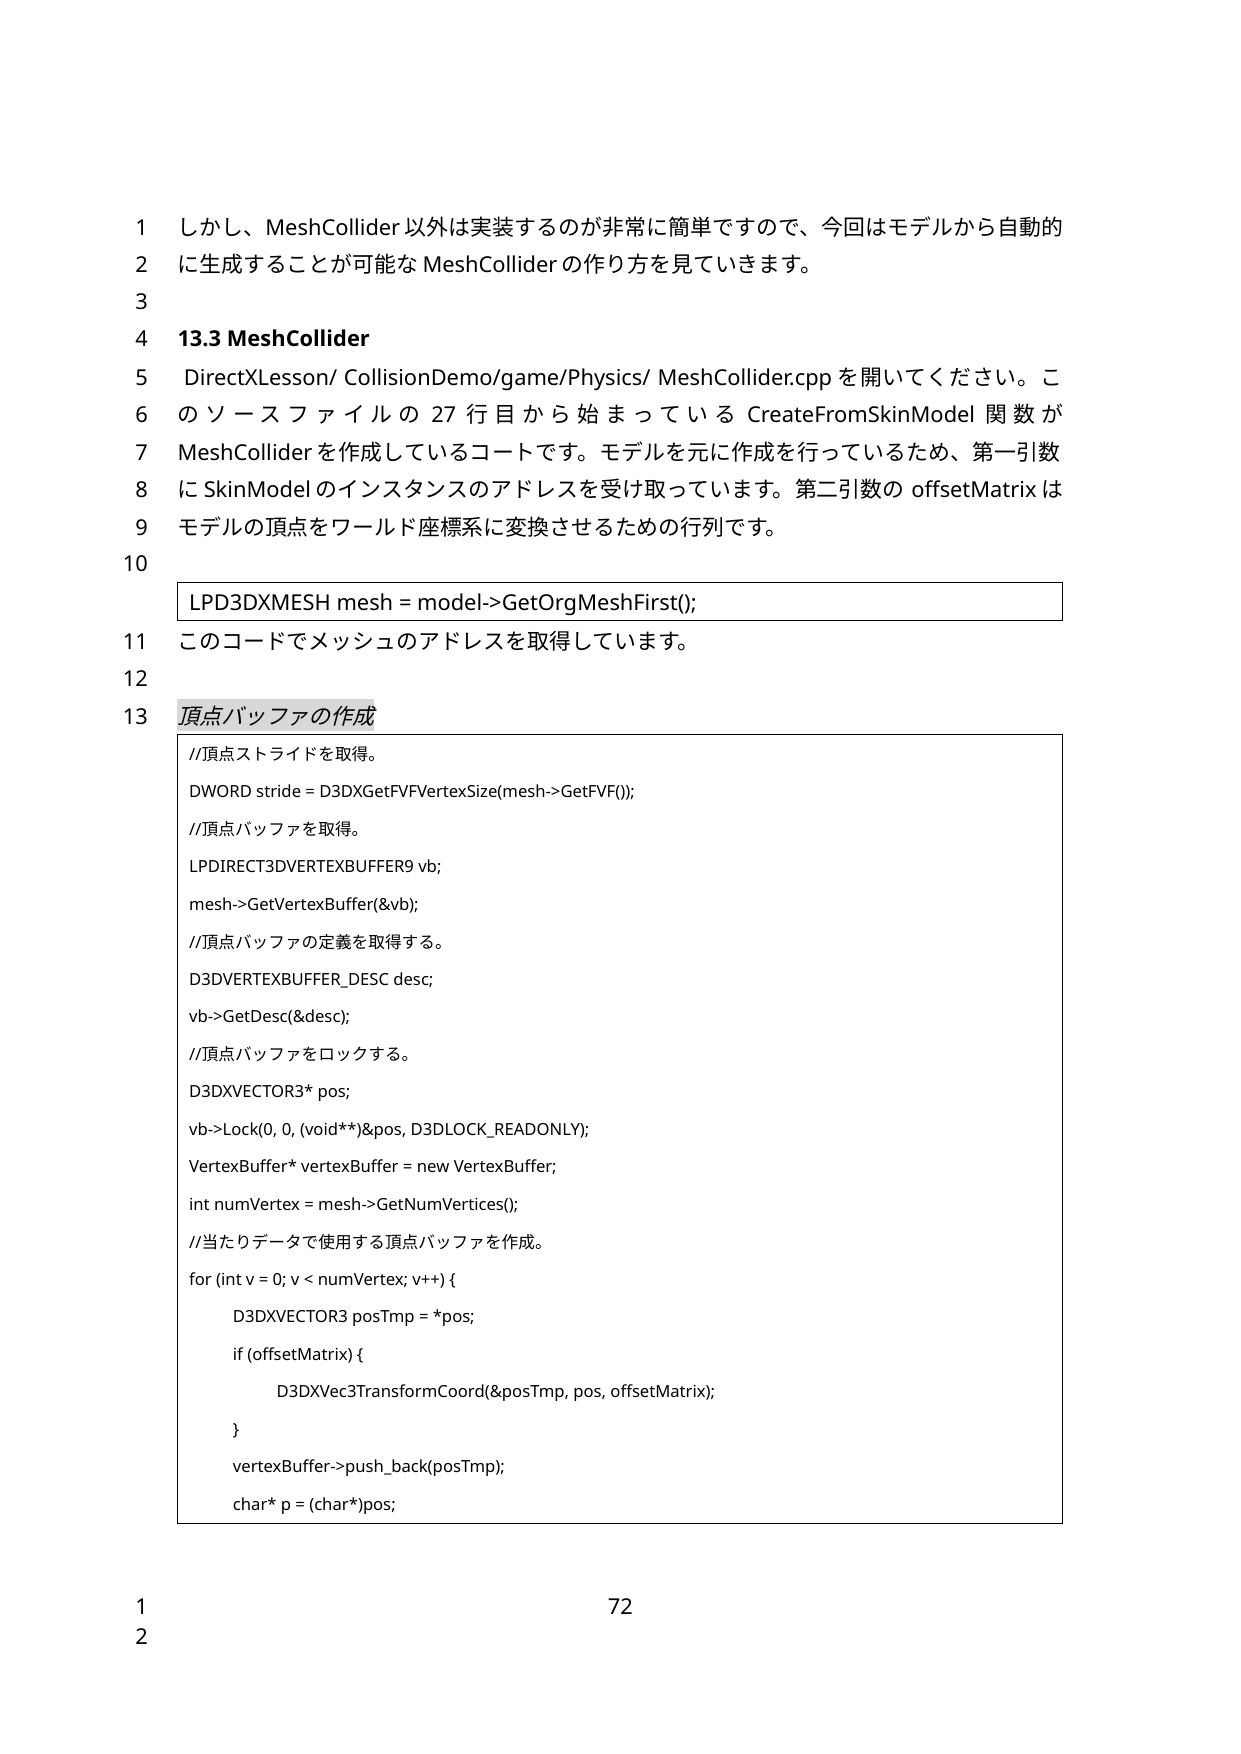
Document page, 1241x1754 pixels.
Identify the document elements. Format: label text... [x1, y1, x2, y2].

text このコードでメッシュのアドレスを取得しています。 [177, 621, 1063, 659]
text しかし、MeshCollider以外は実装するのが非常に簡単ですので、今回はモデルから自動的に生成することが可能なMeshColliderの作り方を見ていきます。 [177, 207, 1063, 282]
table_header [178, 735, 1062, 1522]
table_header LPD3DXMESH mesh = model->GetOrgMeshFirst(); [178, 583, 1062, 620]
text 13.3 MeshCollider [177, 319, 1063, 357]
text 頂点バッファの作成 [177, 696, 1063, 734]
text DirectXLesson/ CollisionDemo/game/Physics/ MeshCollider.cppを開いてください。このソースファイルの27行目から始まっているCreateFromSkinModel関数がMeshColliderを作成しているコートです。モデルを元に作成を行っているため、第一引数にSkinModelのインスタンスのアドレスを受け取っています。第二引数のoffsetMatrixはモデルの頂点をワールド座標系に変換させるための行列です。 [177, 357, 1063, 544]
